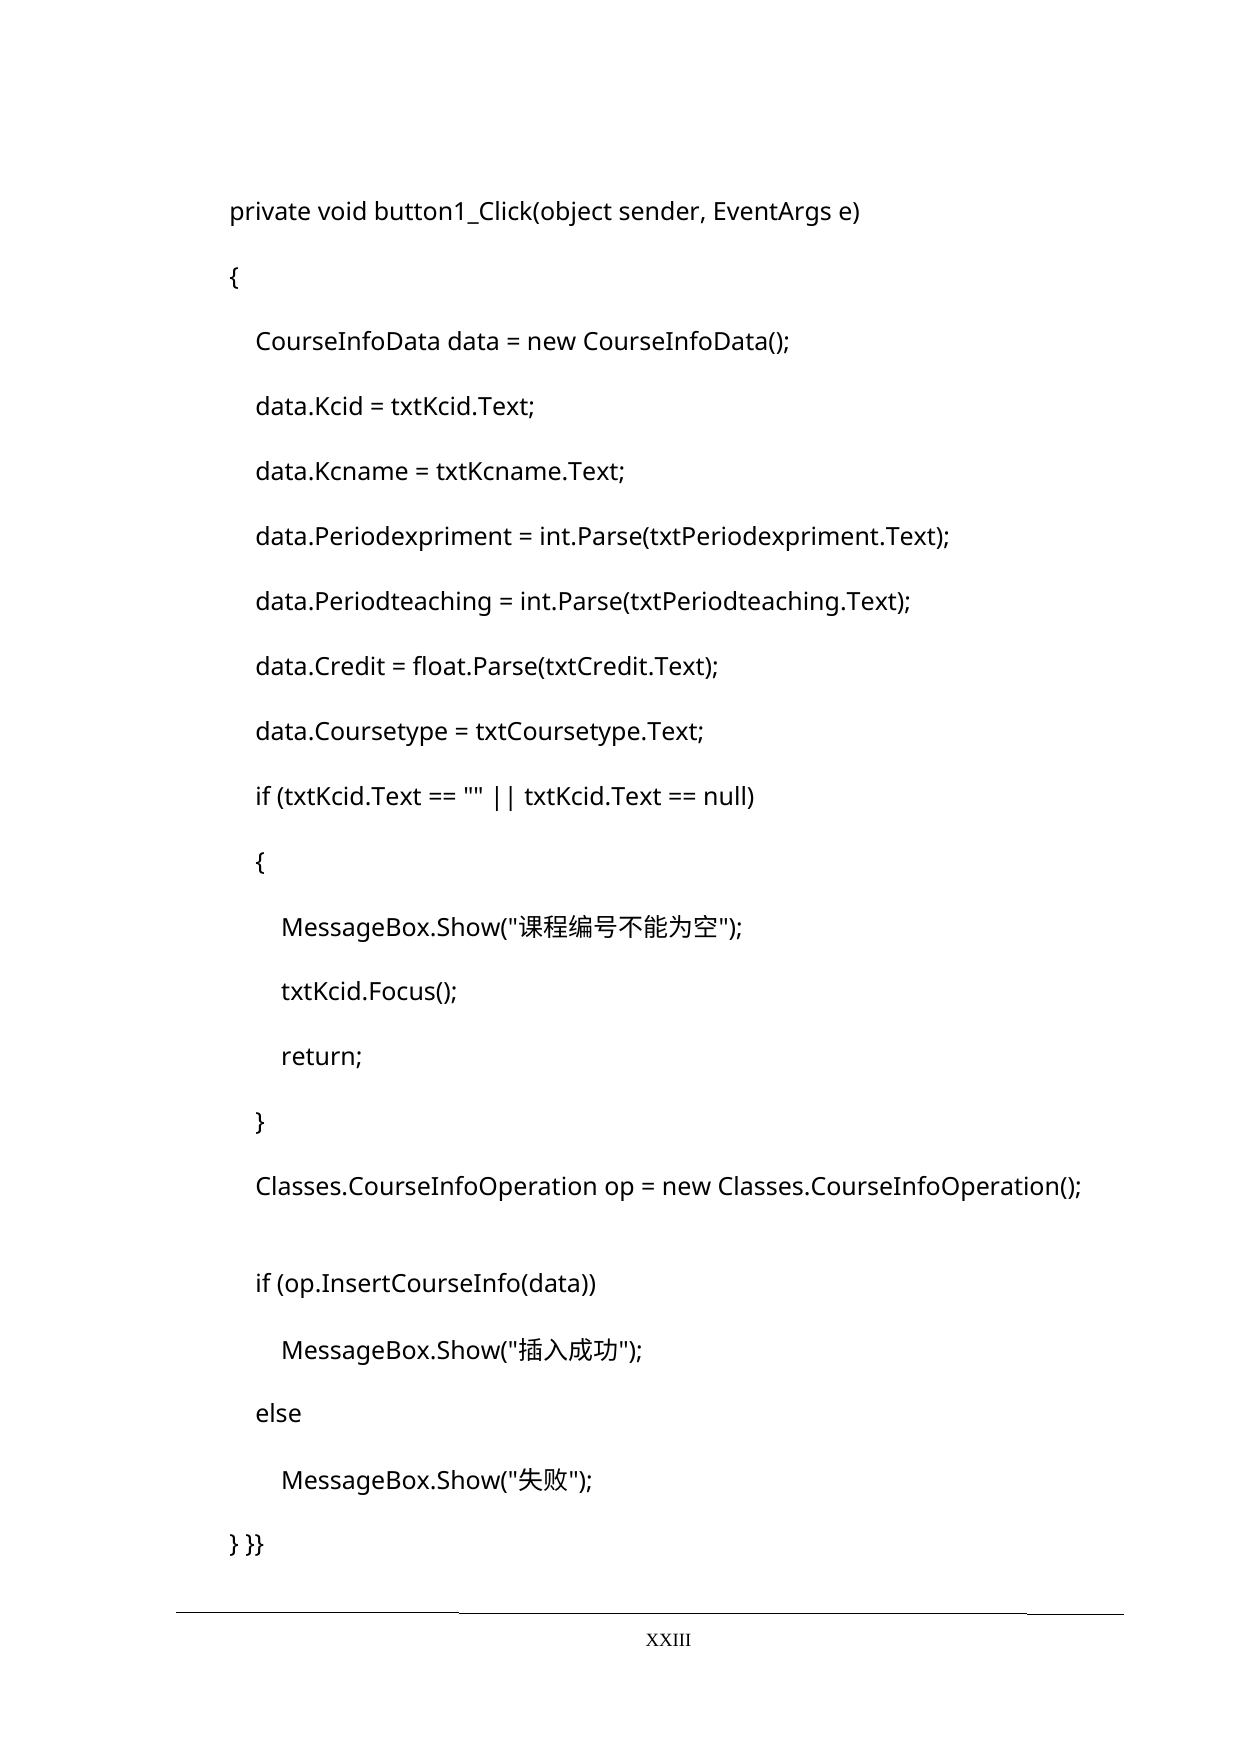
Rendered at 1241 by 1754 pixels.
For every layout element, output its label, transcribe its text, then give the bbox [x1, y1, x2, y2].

text { [177, 828, 1122, 893]
text else [177, 1381, 1122, 1446]
text txtKcid.Focus(); [177, 958, 1122, 1023]
text MessageBox.Show("课程编号不能为空"); [177, 893, 1122, 958]
text } [177, 1088, 1122, 1153]
text MessageBox.Show("插入成功"); [177, 1316, 1122, 1381]
text MessageBox.Show("失败"); [177, 1446, 1122, 1511]
text data.Coursetype = txtCoursetype.Text; [177, 698, 1122, 763]
text data.Kcname = txtKcname.Text; [177, 438, 1122, 503]
text data.Periodteaching = int.Parse(txtPeriodteaching.Text); [177, 568, 1122, 633]
text { [177, 243, 1122, 308]
text private void button1_Click(object sender, EventArgs e) [177, 178, 1122, 243]
text Classes.CourseInfoOperation op = new Classes.CourseInfoOperation(); [177, 1153, 1122, 1218]
text CourseInfoData data = new CourseInfoData(); [177, 308, 1122, 373]
text if (op.InsertCourseInfo(data)) [177, 1251, 1122, 1316]
text data.Periodexpriment = int.Parse(txtPeriodexpriment.Text); [177, 503, 1122, 568]
text return; [177, 1023, 1122, 1088]
text data.Credit = float.Parse(txtCredit.Text); [177, 633, 1122, 698]
text data.Kcid = txtKcid.Text; [177, 373, 1122, 438]
text } }} [177, 1511, 1122, 1576]
text if (txtKcid.Text == "" || txtKcid.Text == null) [177, 763, 1122, 828]
